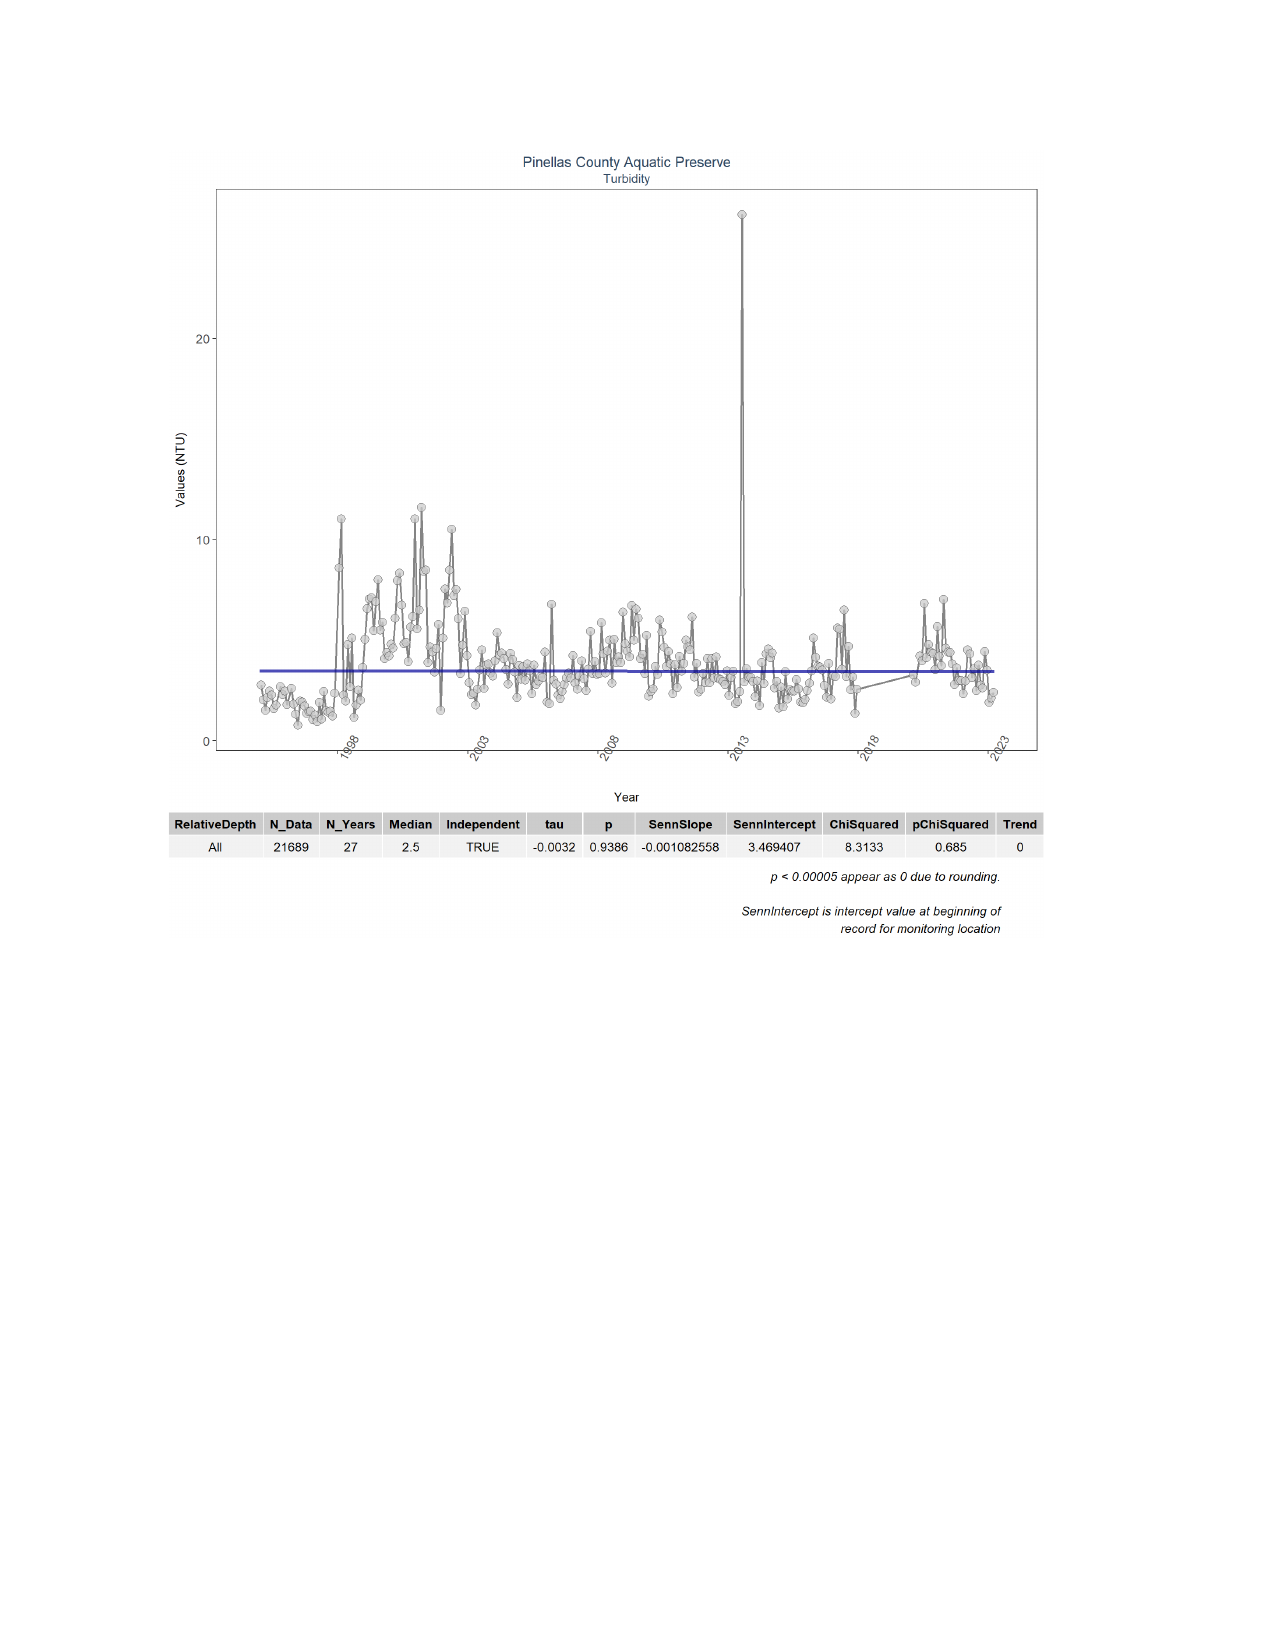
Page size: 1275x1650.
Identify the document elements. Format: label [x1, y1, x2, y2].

picture [168, 150, 1044, 938]
